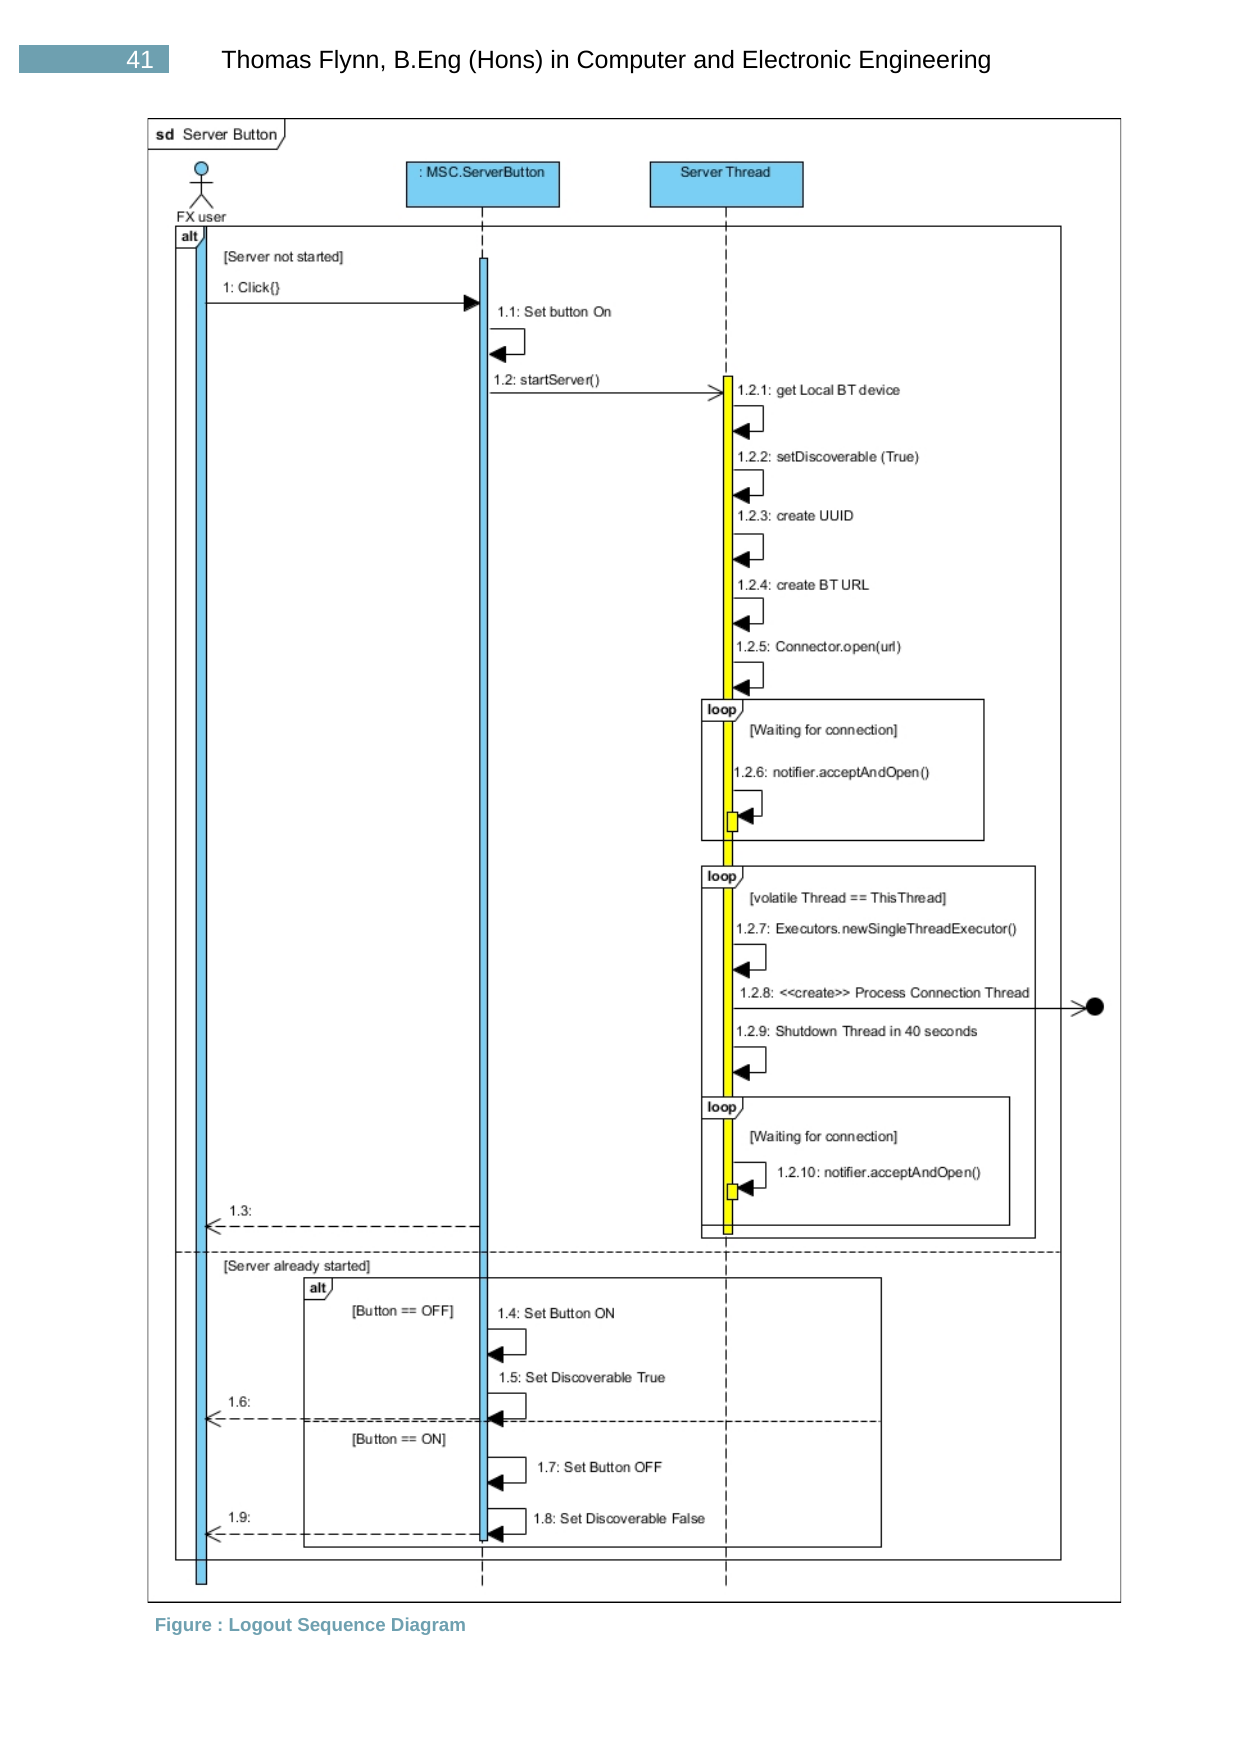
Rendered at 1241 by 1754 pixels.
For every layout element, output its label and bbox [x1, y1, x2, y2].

picture [147, 118, 1122, 1603]
